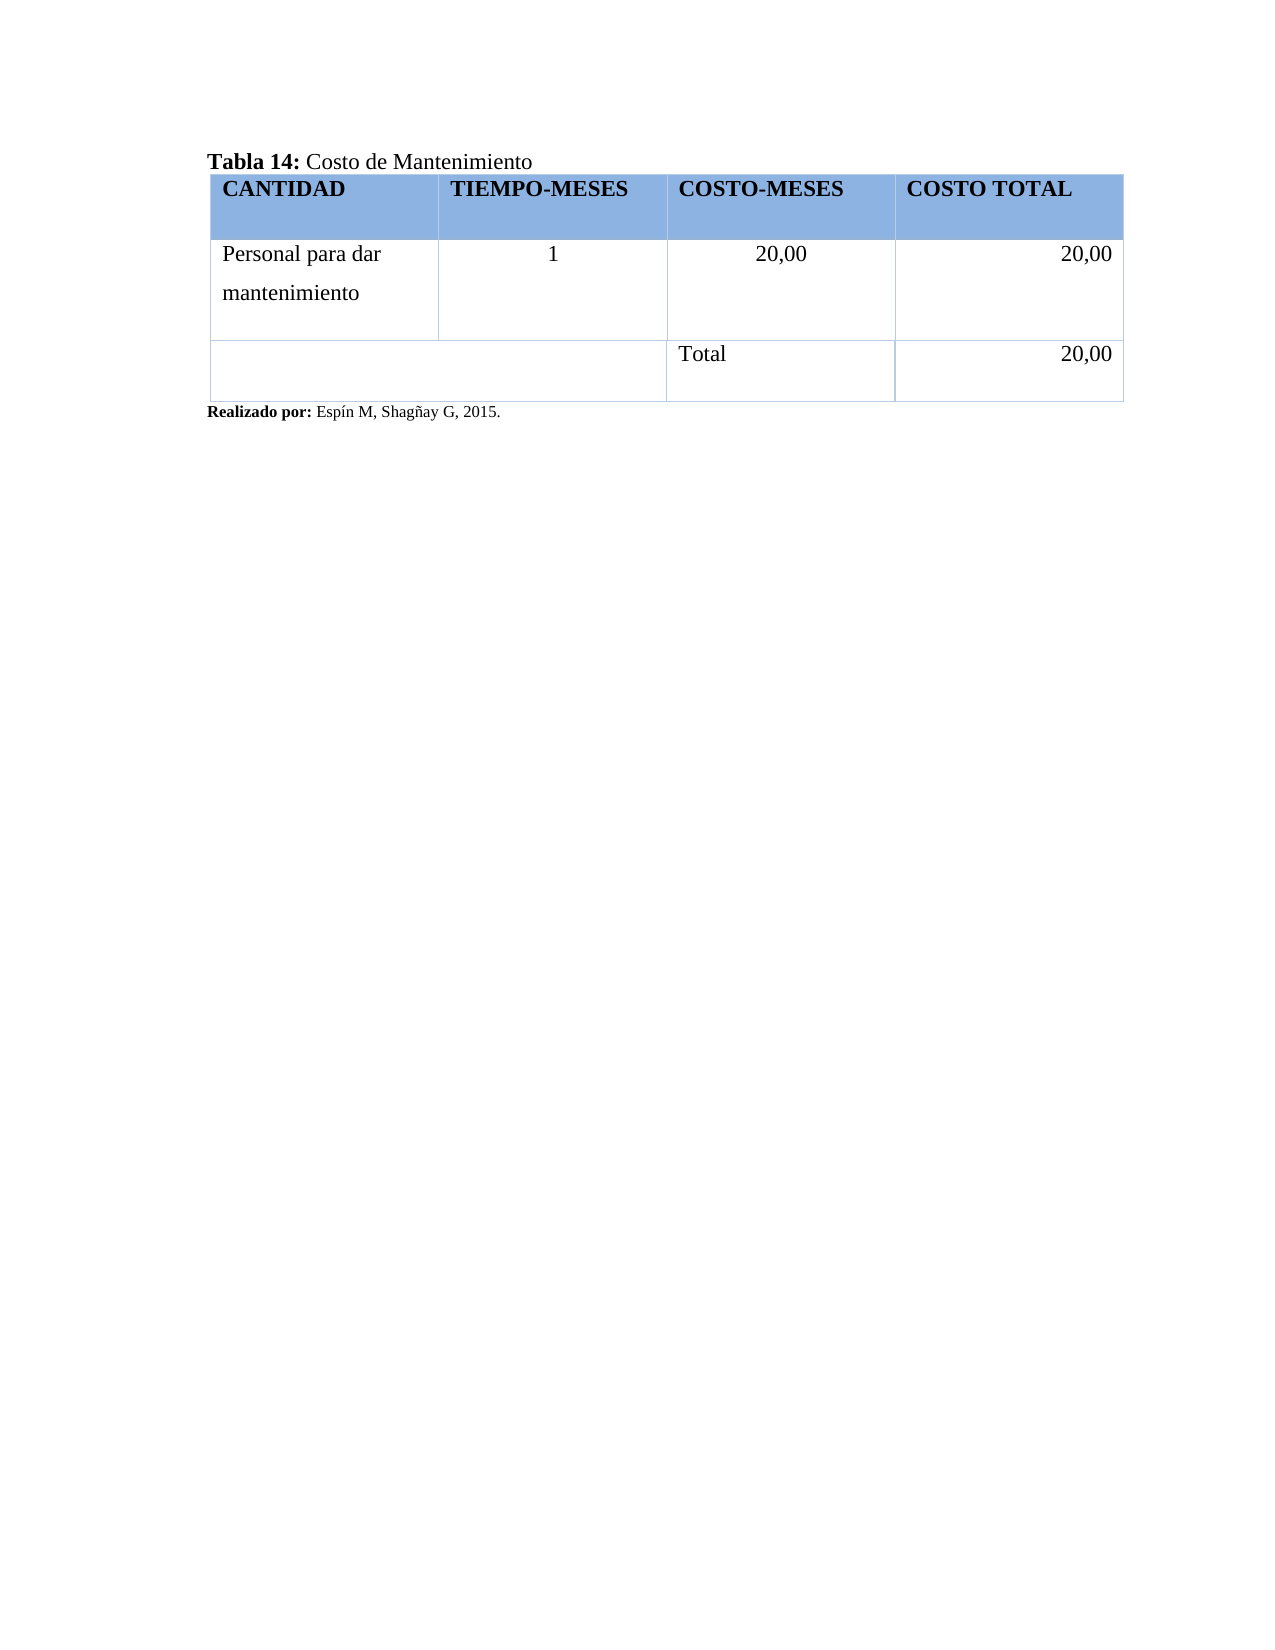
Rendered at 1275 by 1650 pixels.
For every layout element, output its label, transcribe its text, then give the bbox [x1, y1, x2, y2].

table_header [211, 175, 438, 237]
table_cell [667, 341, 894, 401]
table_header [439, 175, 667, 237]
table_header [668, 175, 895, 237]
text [207, 402, 1127, 421]
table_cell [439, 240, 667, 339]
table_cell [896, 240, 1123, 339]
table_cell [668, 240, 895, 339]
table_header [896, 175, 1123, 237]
text Tabla 14: Costo de Mantenimiento [207, 148, 1127, 174]
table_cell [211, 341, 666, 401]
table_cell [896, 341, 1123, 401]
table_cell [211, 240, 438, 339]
